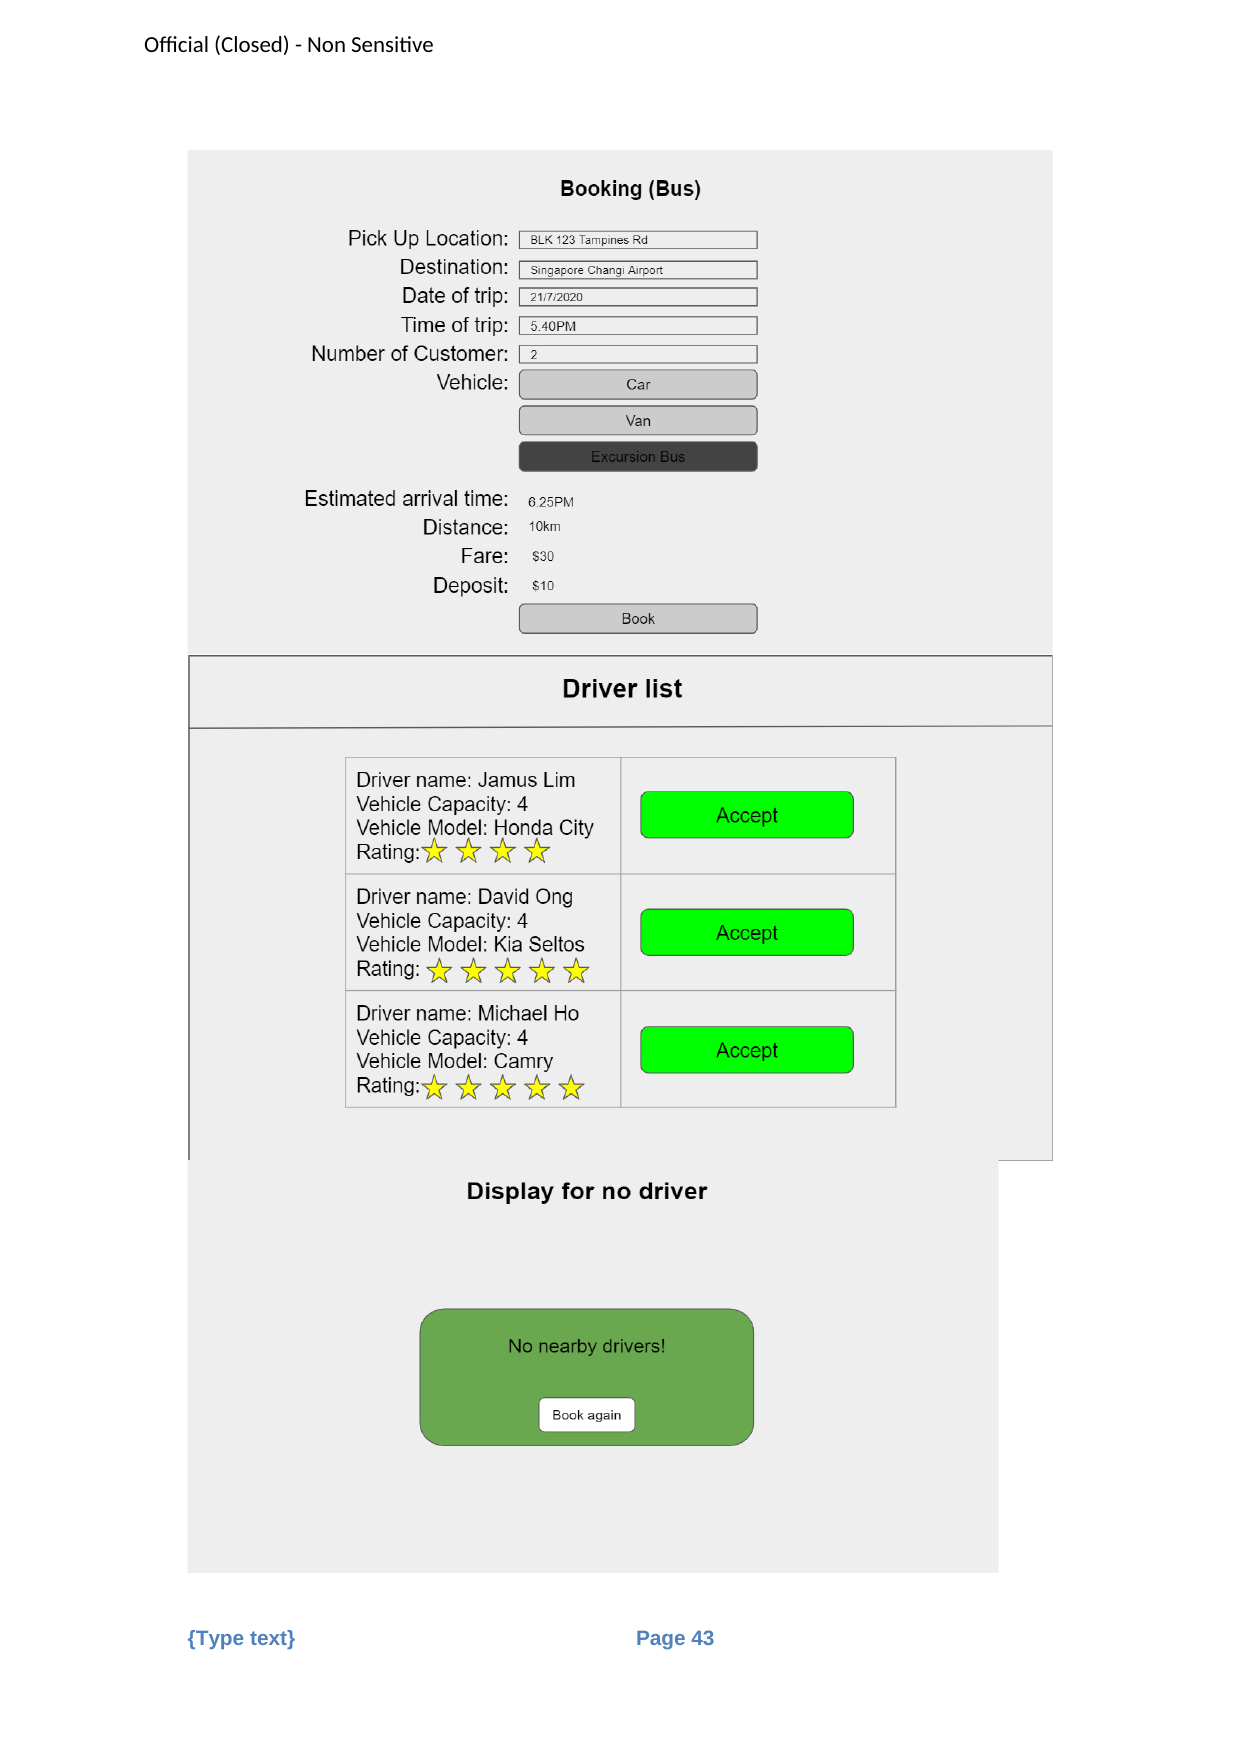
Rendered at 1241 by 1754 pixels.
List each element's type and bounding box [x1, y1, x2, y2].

picture [187, 150, 1053, 1573]
